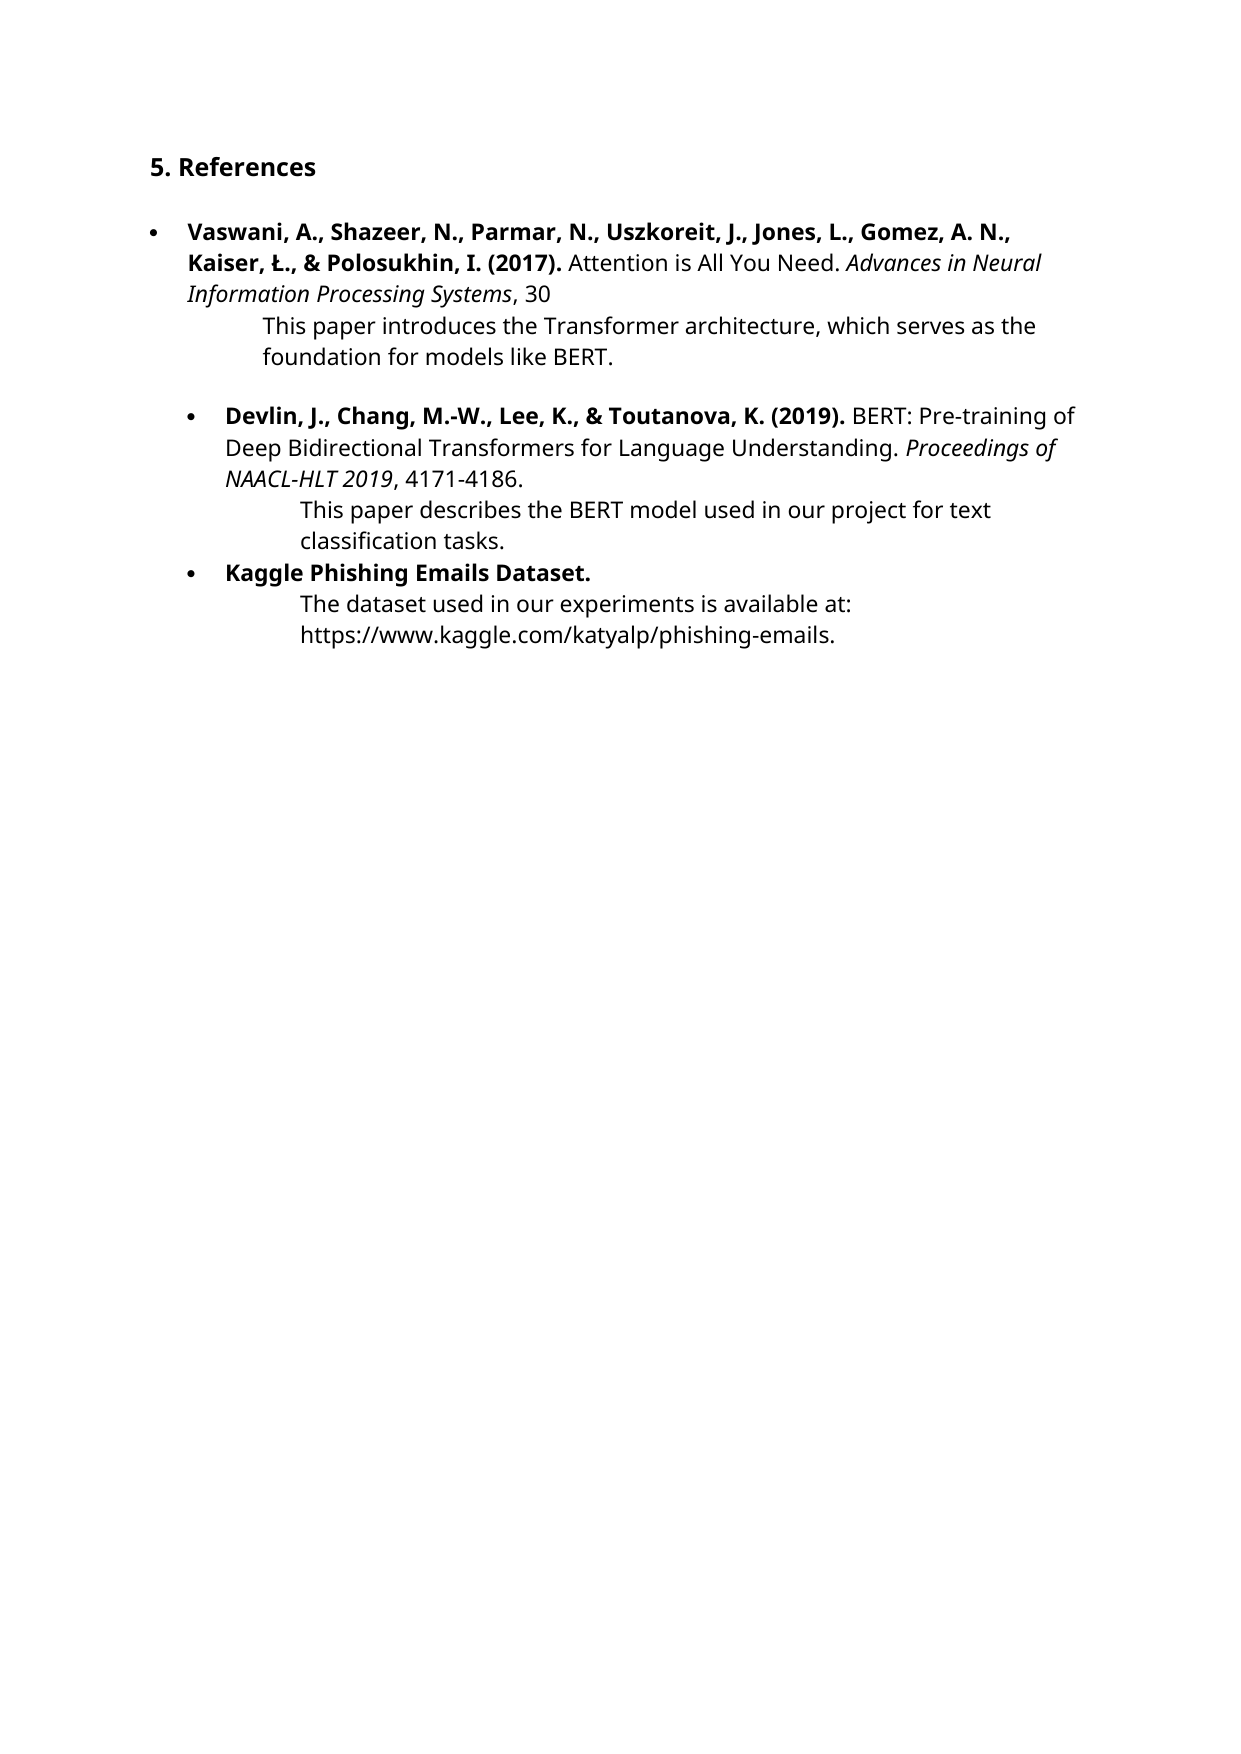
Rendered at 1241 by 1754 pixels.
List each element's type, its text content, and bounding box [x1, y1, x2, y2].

text 5. References [150, 150, 1090, 184]
list Vaswani, A., Shazeer, N., Parmar, N., Uszkoreit, J., Jones, L., Gomez, A. N., Kaiser, Ł., & Polosukhin, I. (2017). Attention is All You Need. Advances in Neural Information Processing Systems, 30 [150, 216, 1090, 310]
list This paper introduces the Transformer architecture, which serves as the foundation for models like BERT. [262, 310, 1090, 400]
list Kaggle Phishing Emails Dataset. [187, 556, 1090, 588]
list The dataset used in our experiments is available at: https://www.kaggle.com/katyalp/phishing-emails. [300, 588, 1090, 650]
list This paper describes the BERT model used in our project for text classification tasks. [300, 494, 1090, 556]
list Devlin, J., Chang, M.-W., Lee, K., & Toutanova, K. (2019). BERT: Pre-training of Deep Bidirectional Transformers for Language Understanding. Proceedings of NAACL-HLT 2019, 4171-4186. [187, 400, 1090, 494]
